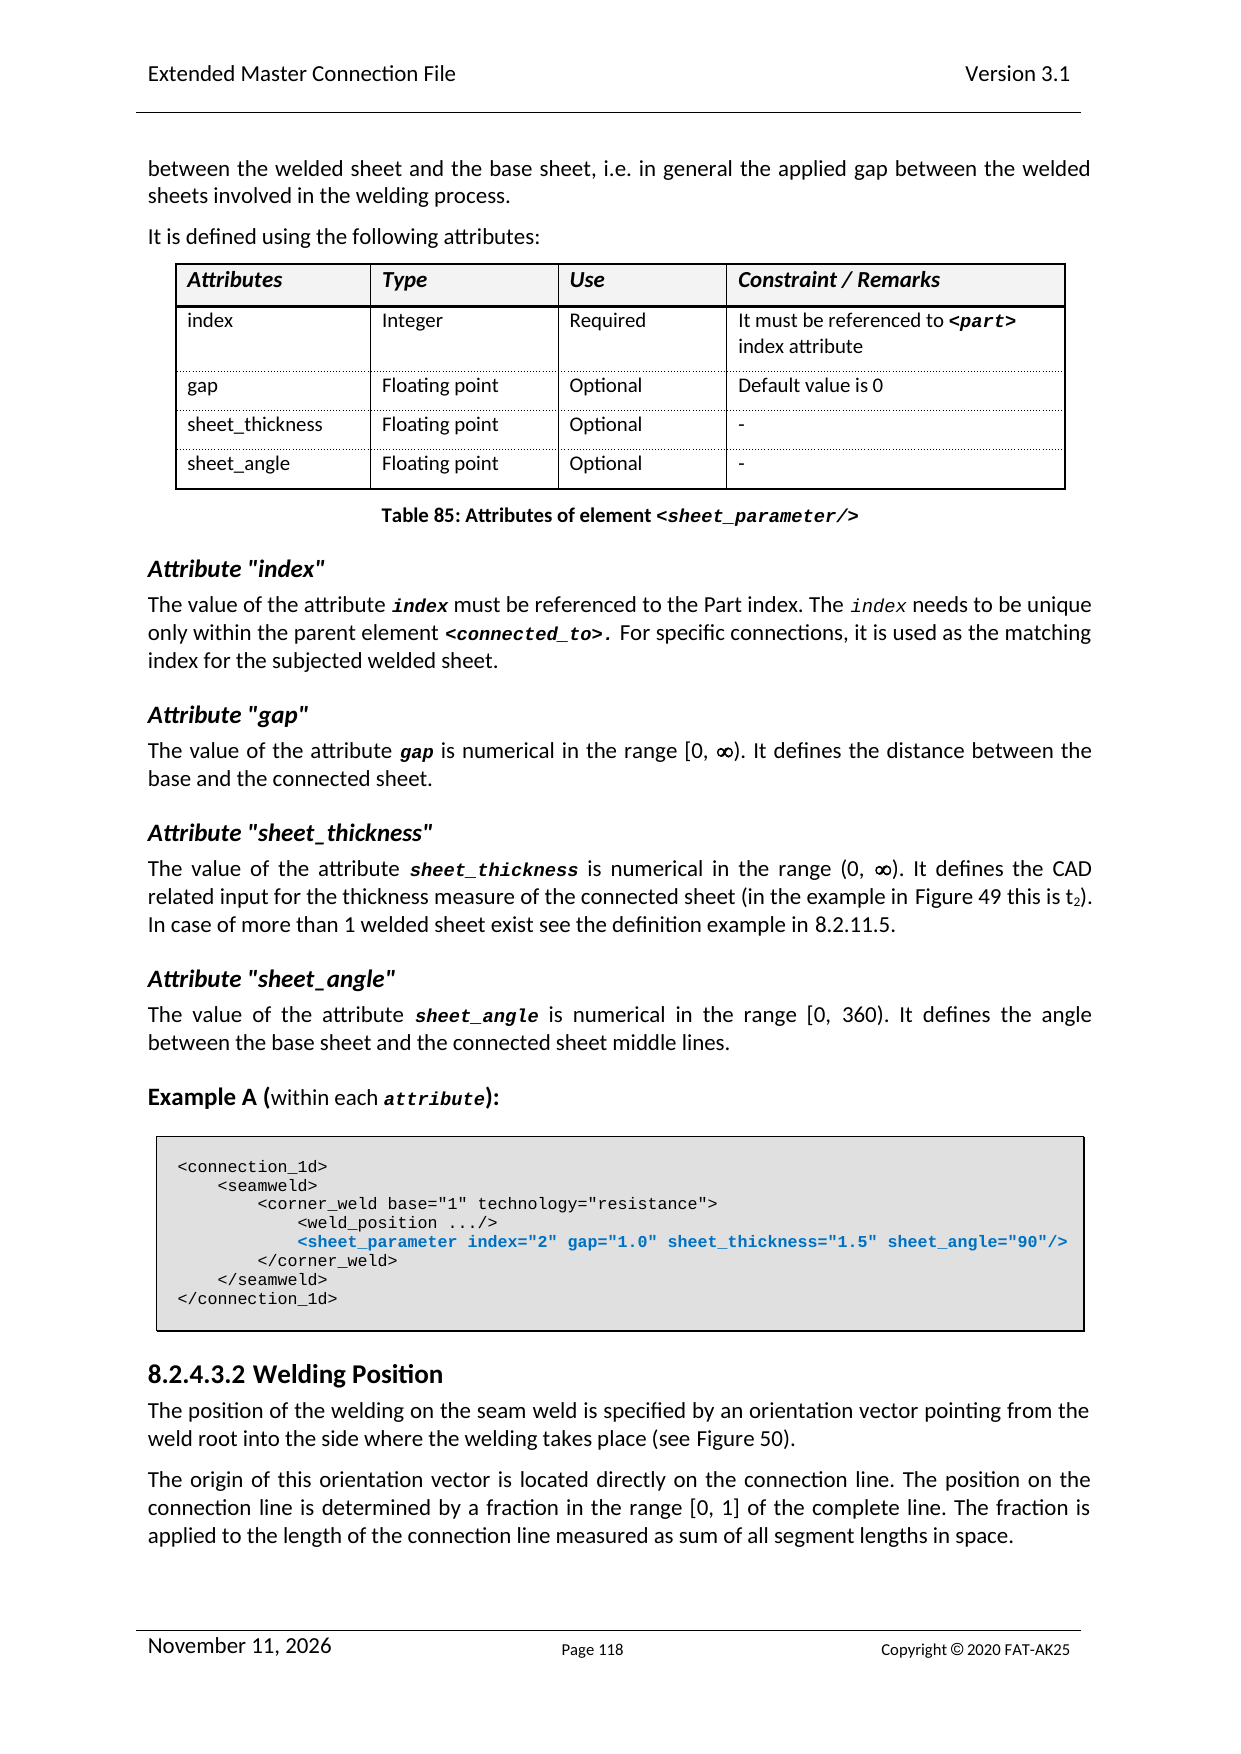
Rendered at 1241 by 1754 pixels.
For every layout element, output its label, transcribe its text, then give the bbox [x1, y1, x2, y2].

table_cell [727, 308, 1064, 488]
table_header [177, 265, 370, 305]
text It is defined using the following attributes: [148, 222, 1092, 250]
subtitle Welding Position [148, 1357, 1092, 1390]
text </connection_1d> [157, 1287, 1083, 1306]
subtitle Attribute "index" [148, 553, 1092, 584]
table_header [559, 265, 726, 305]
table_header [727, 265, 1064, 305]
text <sheet_parameter index="2" gap="1.0" sheet_thickness="1.5" sheet_angle="90"/> [157, 1231, 1083, 1249]
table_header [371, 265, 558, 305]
text The value of the attribute sheet_angle is numerical in the range [0, 360). It defines the angle between the base sheet and the connected sheet middle lines. [148, 1000, 1092, 1056]
text </seamweld> [157, 1268, 1083, 1287]
subtitle Attribute "sheet_thickness" [148, 817, 1092, 848]
subtitle Attribute "gap" [148, 699, 1092, 730]
text <weld_position .../> [157, 1212, 1083, 1231]
text Example A (within each attribute): [148, 1081, 1092, 1111]
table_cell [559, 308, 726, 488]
text The value of the attribute sheet_thickness is numerical in the range (0, ). It defines the CAD related input for the thickness measure of the connected sheet (in the example in Figure 49 this is t2). In case of more than 1 welded sheet exist see the definition example in 8.2.11.5. [148, 854, 1092, 938]
subtitle Attribute "sheet_angle" [148, 963, 1092, 993]
text The value of the attribute index must be referenced to the Part index. The index needs to be unique only within the parent element <connected_to>. For specific connections, it is used as the matching index for the subjected welded sheet. [148, 590, 1092, 674]
text <corner_weld base="1" technology="resistance"> [157, 1193, 1083, 1212]
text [148, 154, 1092, 210]
text The position of the welding on the seam weld is specified by an orientation vector pointing from the weld root into the side where the welding takes place (see Figure 50). [148, 1396, 1092, 1452]
text The value of the attribute gap is numerical in the range [0, ). It defines the distance between the base and the connected sheet. [148, 736, 1092, 792]
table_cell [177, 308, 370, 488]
text <seamweld> [157, 1174, 1083, 1193]
text </corner_weld> [157, 1249, 1083, 1268]
text The origin of this orientation vector is located directly on the connection line. The position on the connection line is determined by a fraction in the range [0, 1] of the complete line. The fraction is applied to the length of the connection line measured as sum of all segment lengths in space. [148, 1465, 1092, 1549]
text <connection_1d> [157, 1155, 1083, 1174]
text Table 85: Attributes of element <sheet_parameter/> [148, 503, 1092, 528]
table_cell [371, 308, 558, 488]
